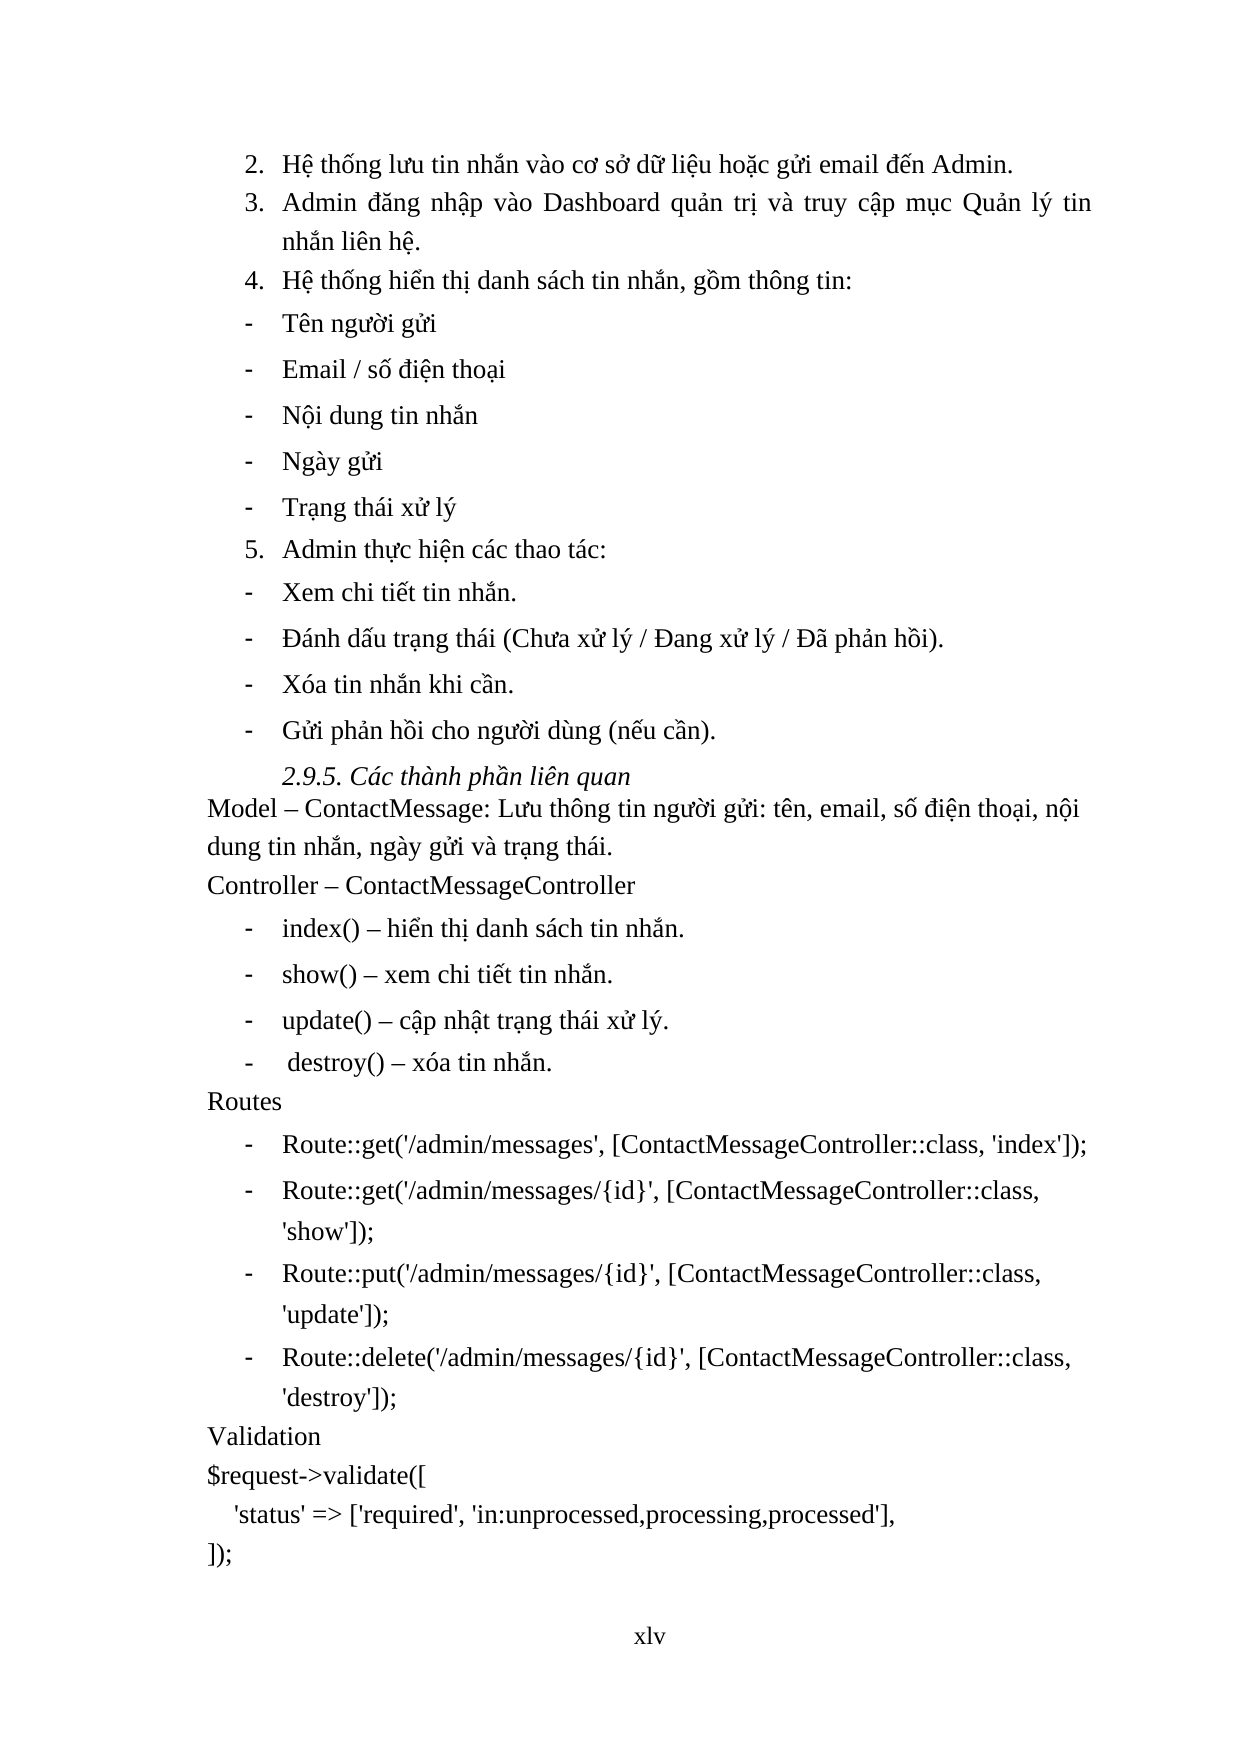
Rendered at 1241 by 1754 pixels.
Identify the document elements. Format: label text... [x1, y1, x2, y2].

list Route::delete('/admin/messages/{id}', [ContactMessageController::class, 'destroy']); [244, 1337, 1092, 1413]
list Xem chi tiết tin nhắn. [244, 572, 1092, 609]
list Hệ thống lưu tin nhắn vào cơ sở dữ liệu hoặc gửi email đến Admin. [244, 148, 1092, 179]
list Đánh dấu trạng thái (Chưa xử lý / Đang xử lý / Đã phản hồi). [244, 618, 1092, 655]
list Admin đăng nhập vào Dashboard quản trị và truy cập mục Quản lý tin nhắn liên hệ. [244, 187, 1092, 257]
list Ngày gửi [244, 441, 1092, 478]
list Route::get('/admin/messages/{id}', [ContactMessageController::class, 'show']); [244, 1170, 1092, 1246]
list index() – hiển thị danh sách tin nhắn. [244, 908, 1092, 945]
text Routes [207, 1085, 1092, 1116]
text ]); [207, 1537, 1092, 1568]
subtitle 2.9.5. Các thành phần liên quan [282, 761, 1092, 792]
text Validation [207, 1420, 1092, 1452]
list update() – cập nhật trạng thái xử lý. [244, 1000, 1092, 1037]
text - destroy() – xóa tin nhắn. [244, 1046, 1005, 1077]
list show() – xem chi tiết tin nhắn. [244, 954, 1092, 991]
list Tên người gửi [244, 303, 1092, 340]
text Controller – ContactMessageController [207, 869, 1092, 901]
list Gửi phản hồi cho người dùng (nếu cần). [244, 710, 1092, 747]
list Email / số điện thoại [244, 349, 1092, 386]
list Xóa tin nhắn khi cần. [244, 664, 1092, 701]
list Route::get('/admin/messages', [ContactMessageController::class, 'index']); [244, 1124, 1092, 1161]
list Route::put('/admin/messages/{id}', [ContactMessageController::class, 'update']); [244, 1253, 1092, 1329]
list Trạng thái xử lý [244, 487, 1092, 524]
text Model – ContactMessage: Lưu thông tin người gửi: tên, email, số điện thoại, nội dung tin nhắn, ngày gửi và trạng thái. [207, 792, 1092, 862]
list Nội dung tin nhắn [244, 395, 1092, 432]
text 'status' => ['required', 'in:unprocessed,processing,processed'], [207, 1498, 1092, 1529]
text $request->validate([ [207, 1459, 1092, 1490]
list Hệ thống hiển thị danh sách tin nhắn, gồm thông tin: [244, 264, 1092, 295]
list Admin thực hiện các thao tác: [244, 533, 1092, 564]
